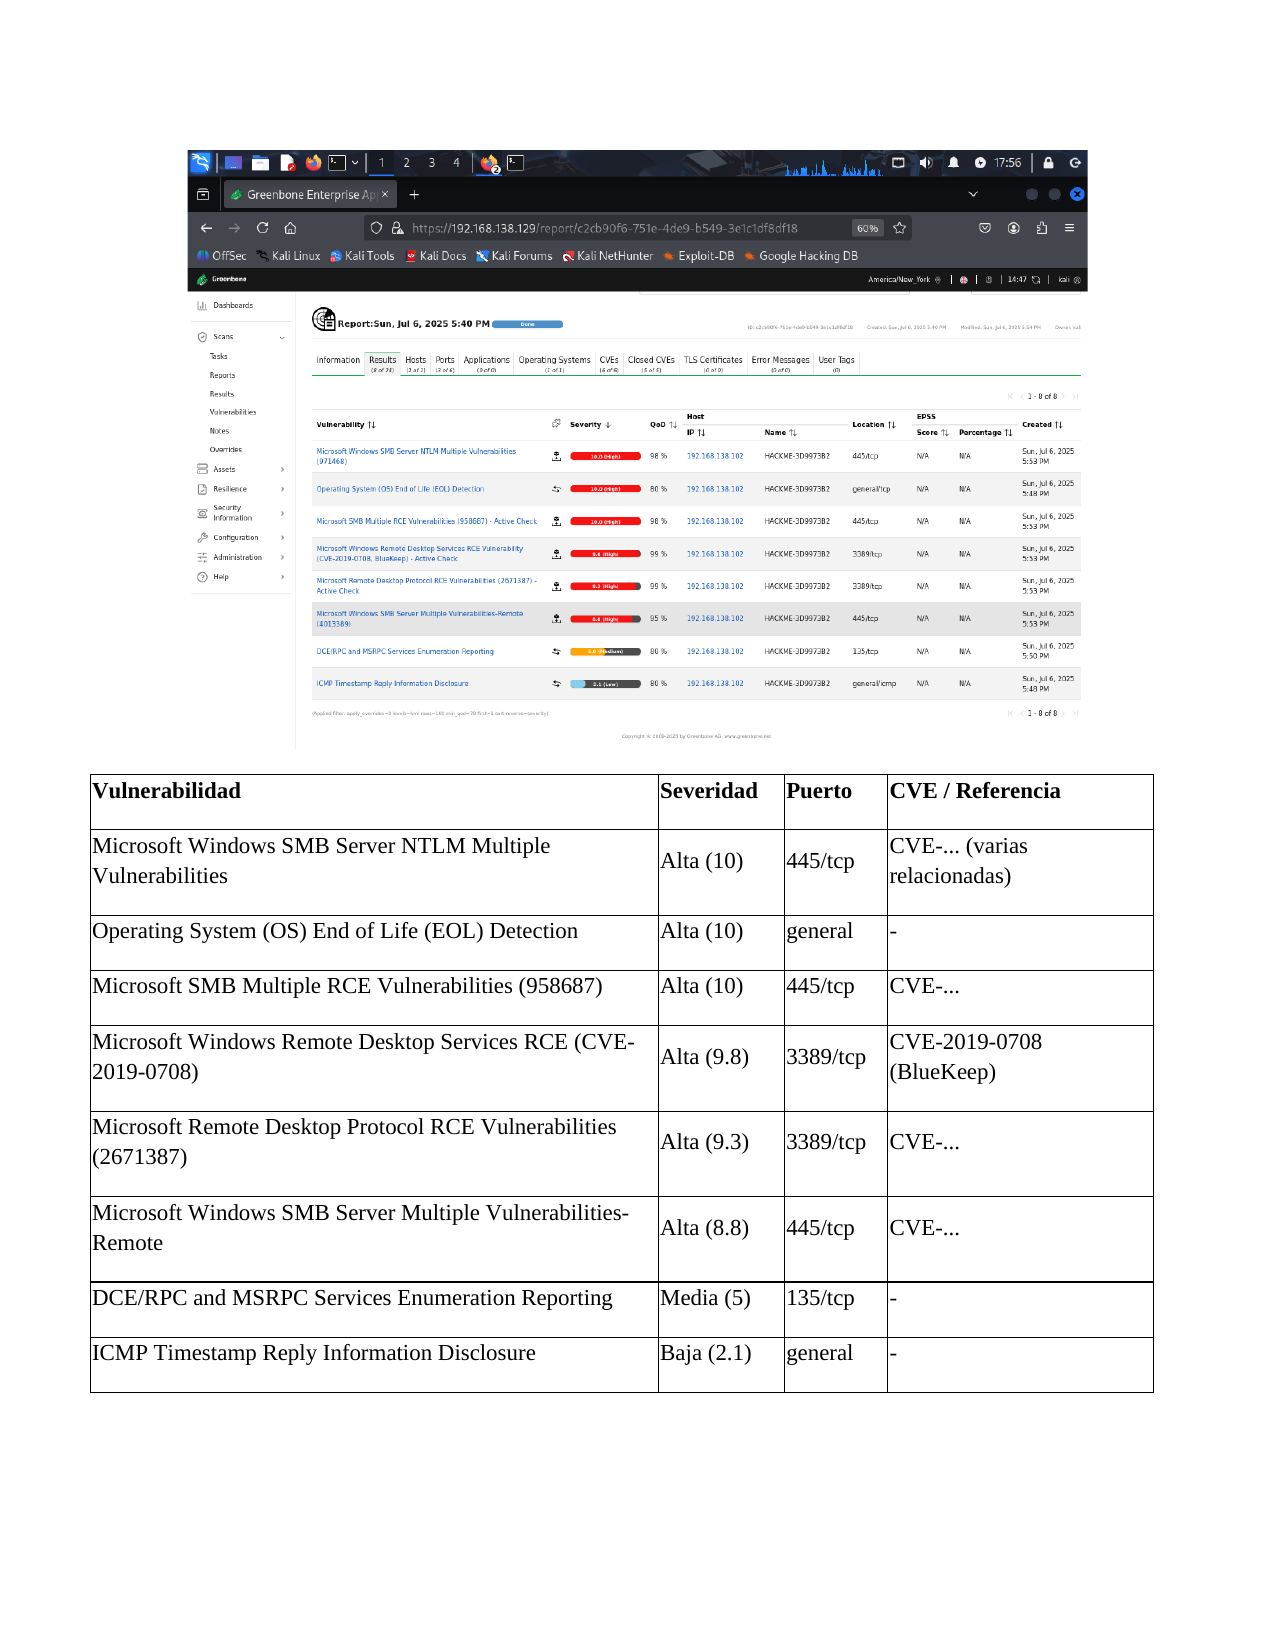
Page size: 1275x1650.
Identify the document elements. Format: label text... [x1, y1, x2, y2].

table_cell - [888, 1338, 1153, 1392]
table_cell 3389/tcp [785, 1112, 887, 1196]
table_cell Microsoft Windows Remote Desktop Services RCE (CVE-2019-0708) [91, 1026, 658, 1111]
table_cell Microsoft Remote Desktop Protocol RCE Vulnerabilities (2671387) [91, 1112, 658, 1196]
table_cell Alta (9.8) [659, 1026, 784, 1111]
table_cell Alta (10) [659, 916, 784, 970]
table_cell DCE/RPC and MSRPC Services Enumeration Reporting [91, 1283, 658, 1337]
table_header CVE / Referencia [888, 775, 1153, 829]
table_cell CVE-... (varias relacionadas) [888, 830, 1153, 915]
table_cell Microsoft Windows SMB Server Multiple Vulnerabilities-Remote [91, 1197, 658, 1281]
table_cell Alta (9.3) [659, 1112, 784, 1196]
table_cell 3389/tcp [785, 1026, 887, 1111]
table_cell - [888, 1283, 1153, 1337]
table_cell CVE-... [888, 1197, 1153, 1281]
table_header Severidad [659, 775, 784, 829]
table_cell Operating System (OS) End of Life (EOL) Detection [91, 916, 658, 970]
table_cell CVE-... [888, 1112, 1153, 1196]
table_cell Microsoft Windows SMB Server NTLM Multiple Vulnerabilities [91, 830, 658, 915]
table_cell Media (5) [659, 1283, 784, 1337]
table_header Puerto [785, 775, 887, 829]
table_cell CVE-... [888, 971, 1153, 1025]
table_cell 135/tcp [785, 1283, 887, 1337]
table_cell ICMP Timestamp Reply Information Disclosure [91, 1338, 658, 1392]
table_cell 445/tcp [785, 1197, 887, 1281]
table_cell - [888, 916, 1153, 970]
table_cell Alta (10) [659, 830, 784, 915]
table_cell general [785, 916, 887, 970]
table_cell Baja (2.1) [659, 1338, 784, 1392]
table_cell 445/tcp [785, 971, 887, 1025]
table_cell CVE-2019-0708 (BlueKeep) [888, 1026, 1153, 1111]
table_header Vulnerabilidad [91, 775, 658, 829]
table_cell Alta (10) [659, 971, 784, 1025]
table_cell Alta (8.8) [659, 1197, 784, 1281]
table_cell general [785, 1338, 887, 1392]
picture [187, 150, 1088, 750]
table_cell 445/tcp [785, 830, 887, 915]
table_cell Microsoft SMB Multiple RCE Vulnerabilities (958687) [91, 971, 658, 1025]
